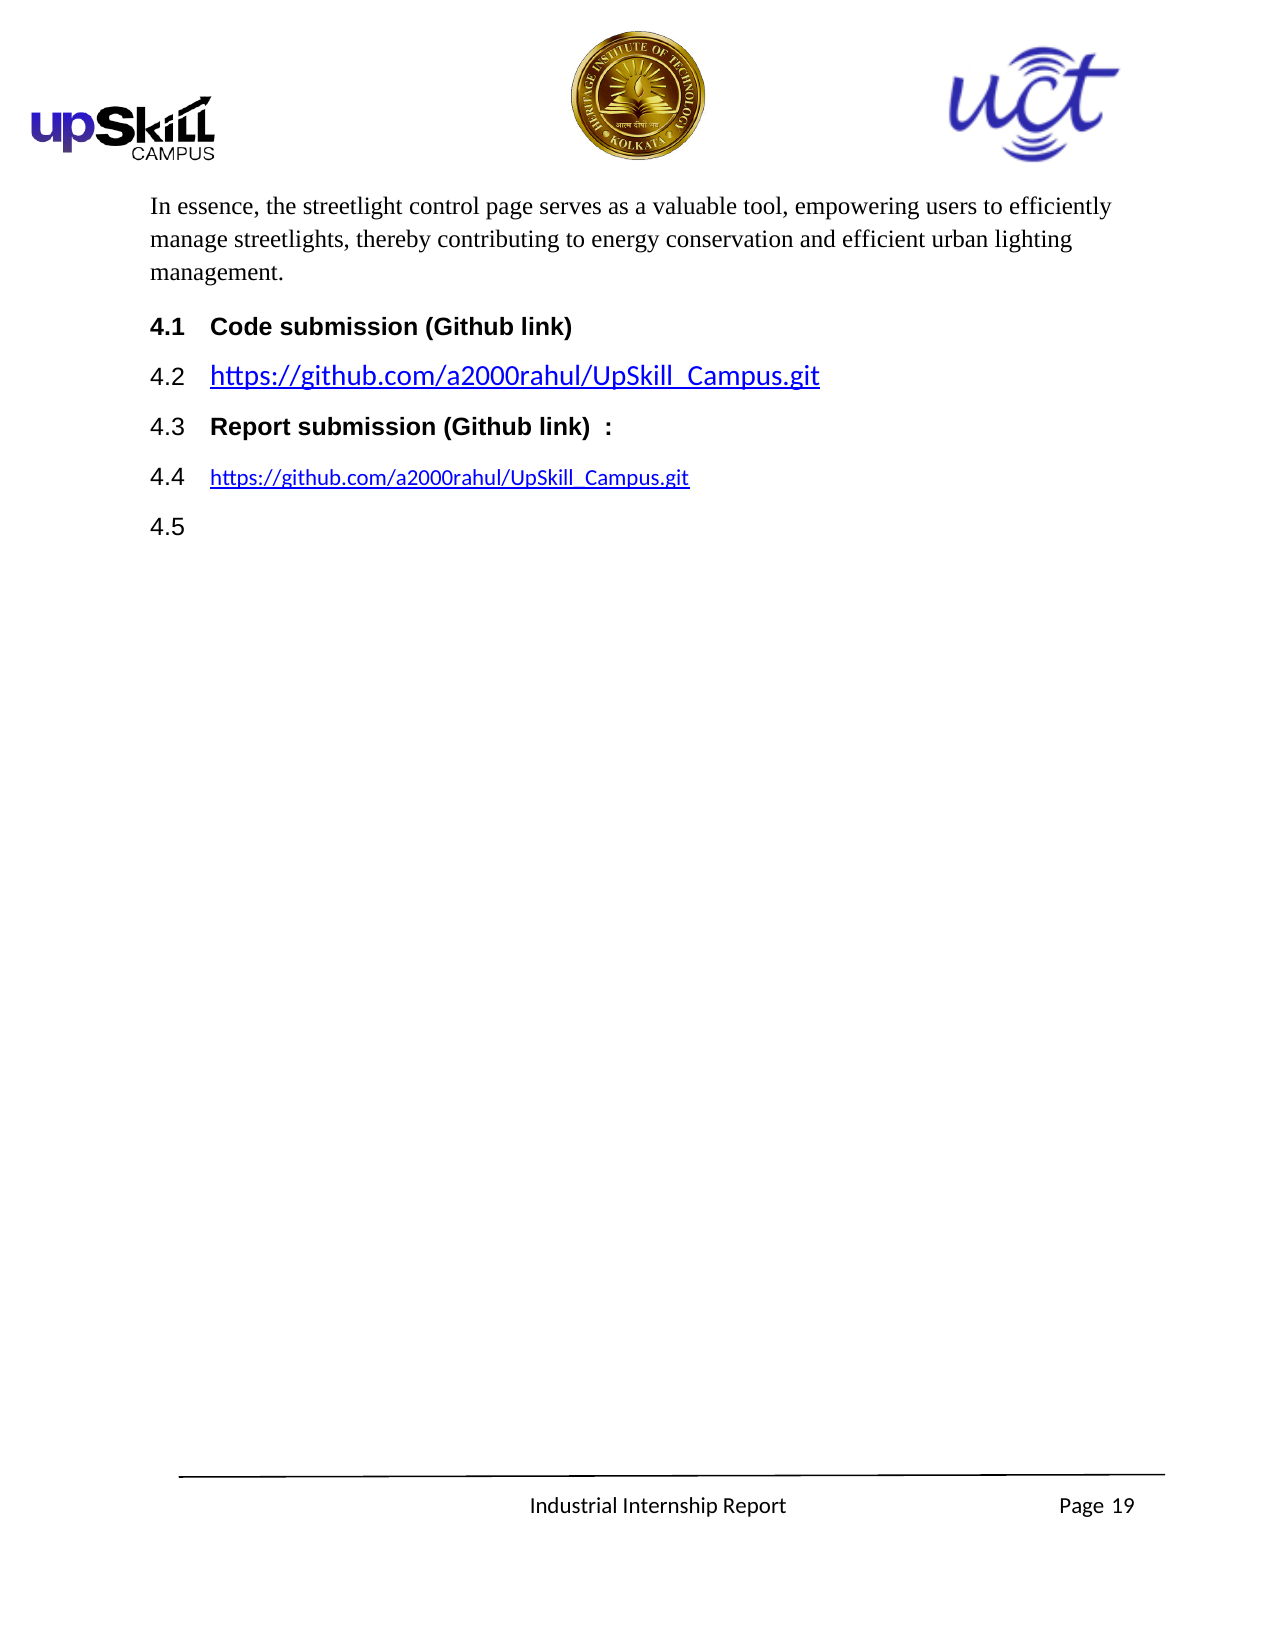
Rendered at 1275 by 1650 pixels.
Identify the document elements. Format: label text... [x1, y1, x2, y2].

picture [946, 38, 1125, 164]
subtitle Report submission (Github link) : [150, 415, 1134, 440]
subtitle https://github.com/a2000rahul/UpSkill_Campus.git [150, 365, 1134, 390]
subtitle https://github.com/a2000rahul/UpSkill_Campus.git [150, 465, 1134, 490]
text In essence, the streetlight control page serves as a valuable tool, empowering users to efficiently manage streetlights, thereby contributing to energy conservation and efficient urban lighting management. [150, 191, 1134, 286]
picture [0, 83, 246, 164]
subtitle Code submission (Github link) [150, 315, 1134, 340]
picture [567, 28, 708, 164]
